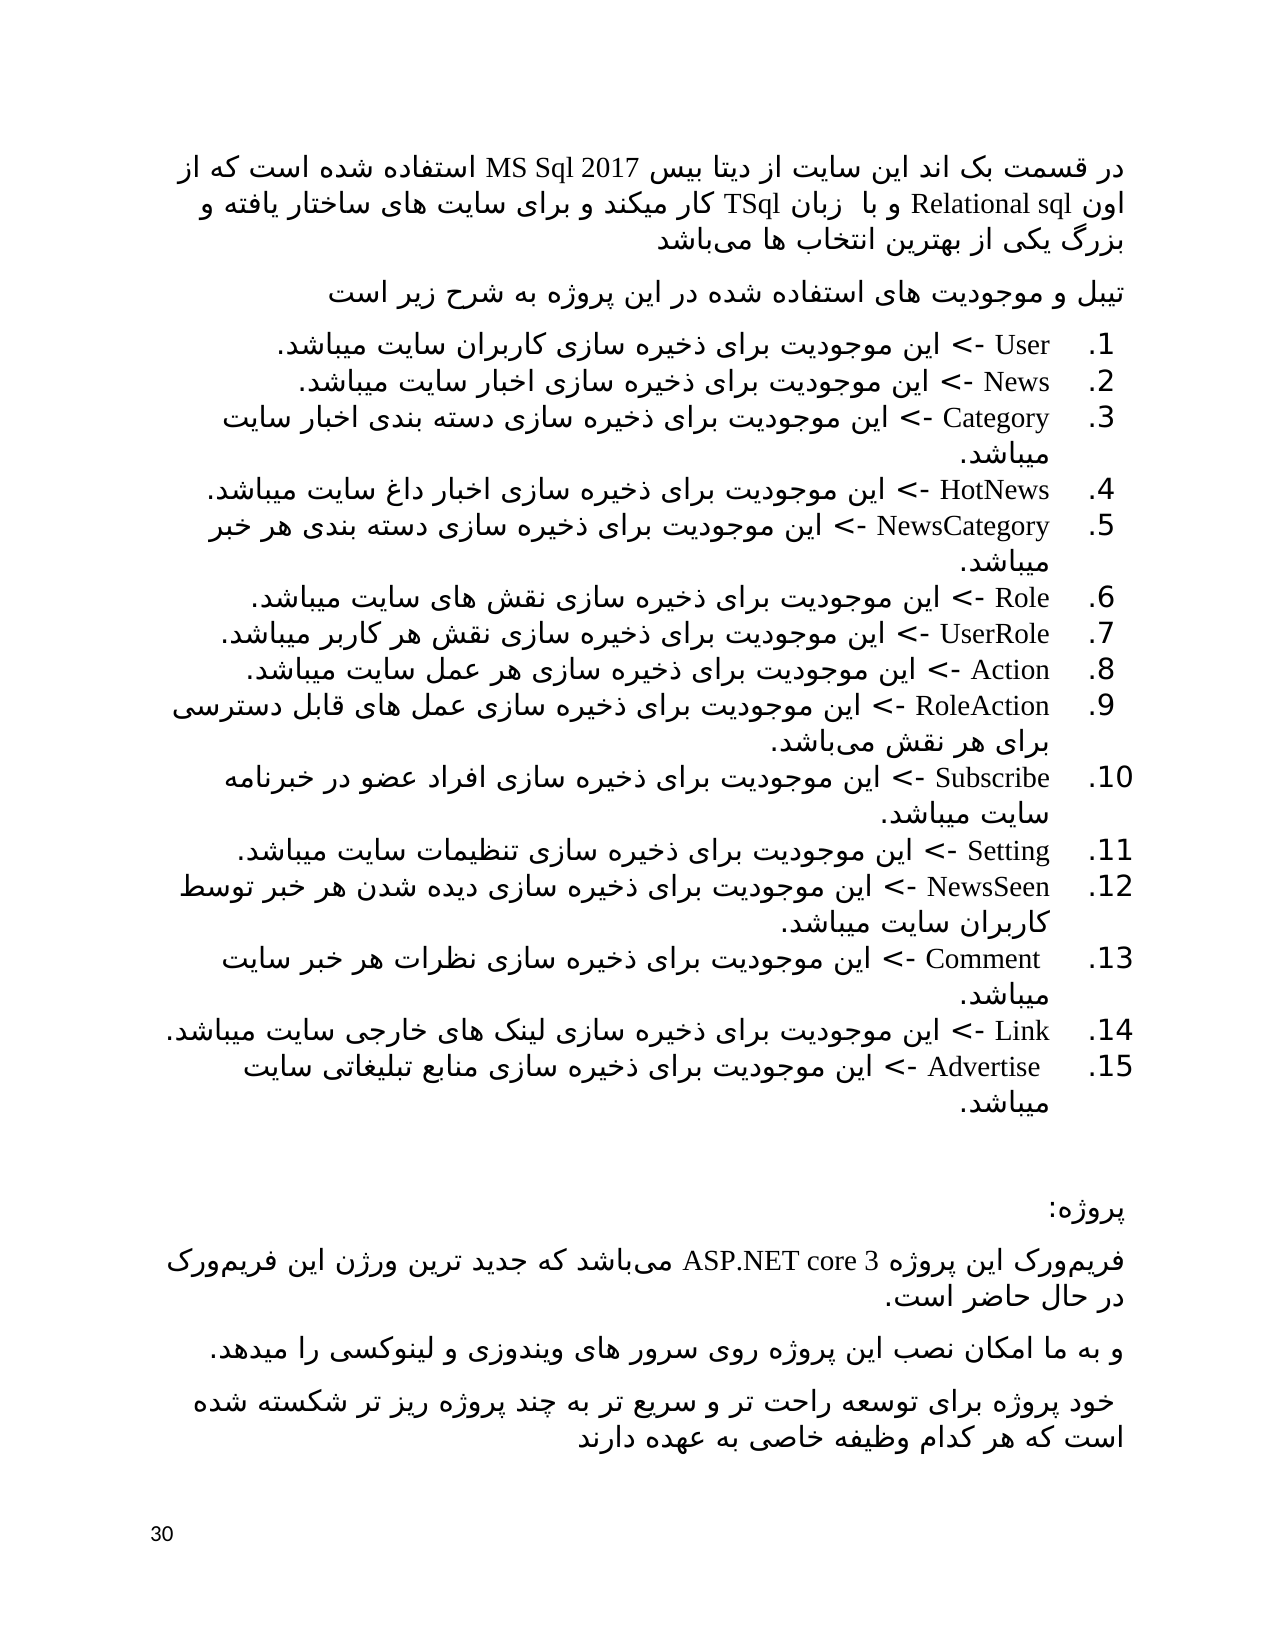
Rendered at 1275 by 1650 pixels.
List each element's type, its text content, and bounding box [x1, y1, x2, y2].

list Category -> این موجودیت برای ذخیره سازی دسته بندی اخبار سایت میباشد. [150, 400, 1087, 470]
text و به ما امکان نصب این پروژه روی سرور های ویندوزی و لینوکسی را میدهد. [150, 1331, 1125, 1365]
list Action -> این موجودیت برای ذخیره سازی هر عمل سایت میباشد. [150, 652, 1087, 687]
list UserRole -> این موجودیت برای ذخیره سازی نقش هر کاربر میباشد. [150, 616, 1087, 650]
list Subscribe -> این موجودیت برای ذخیره سازی افراد عضو در خبرنامه سایت میباشد. [150, 761, 1087, 831]
list HotNews -> این موجودیت برای ذخیره سازی اخبار داغ سایت میباشد. [150, 472, 1087, 506]
list Setting -> این موجودیت برای ذخیره سازی تنظیمات سایت میباشد. [150, 833, 1087, 867]
list NewsSeen -> این موجودیت برای ذخیره سازی دیده شدن هر خبر توسط کاربران سایت میباشد. [150, 869, 1087, 939]
list NewsCategory -> این موجودیت برای ذخیره سازی دسته بندی هر خبر میباشد. [150, 508, 1087, 578]
text تیبل و موجودیت های استفاده شده در این پروژه به شرح زیر است [150, 275, 1125, 309]
text فریم‌ورک این پروژه ASP.NET core 3 می‌باشد که جدید ترین ورژن این فریم‌ورک در حال حاضر است. [150, 1243, 1125, 1313]
text پروژه: [150, 1190, 1125, 1224]
list Comment -> این موجودیت برای ذخیره سازی نظرات هر خبر سایت میباشد. [150, 941, 1087, 1011]
list Advertise -> این موجودیت برای ذخیره سازی منابع تبلیغاتی سایت میباشد. [150, 1049, 1087, 1119]
list Role -> این موجودیت برای ذخیره سازی نقش های سایت میباشد. [150, 580, 1087, 614]
list News -> این موجودیت برای ذخیره سازی اخبار سایت میباشد. [150, 364, 1087, 398]
text خود پروژه برای توسعه راحت تر و سریع تر به چند پروژه ریز تر شکسته شده است که هر کدام وظیفه خاصی به عهده دارند [150, 1384, 1125, 1454]
list Link -> این موجودیت برای ذخیره سازی لینک های خارجی سایت میباشد. [150, 1013, 1087, 1047]
list RoleAction -> این موجودیت برای ذخیره سازی عمل های قابل دسترسی برای هر نقش می‌باشد. [150, 688, 1087, 759]
list User -> این موجودیت برای ذخیره سازی کاربران سایت میباشد. [150, 327, 1087, 362]
text در قسمت بک اند این سایت از دیتا بیس MS Sql 2017 استفاده شده است که از اون Relational sql و با زبان TSql کار میکند و برای سایت های ساختار یافته و بزرگ یکی از بهترین انتخاب ها می‌باشد [150, 150, 1125, 256]
